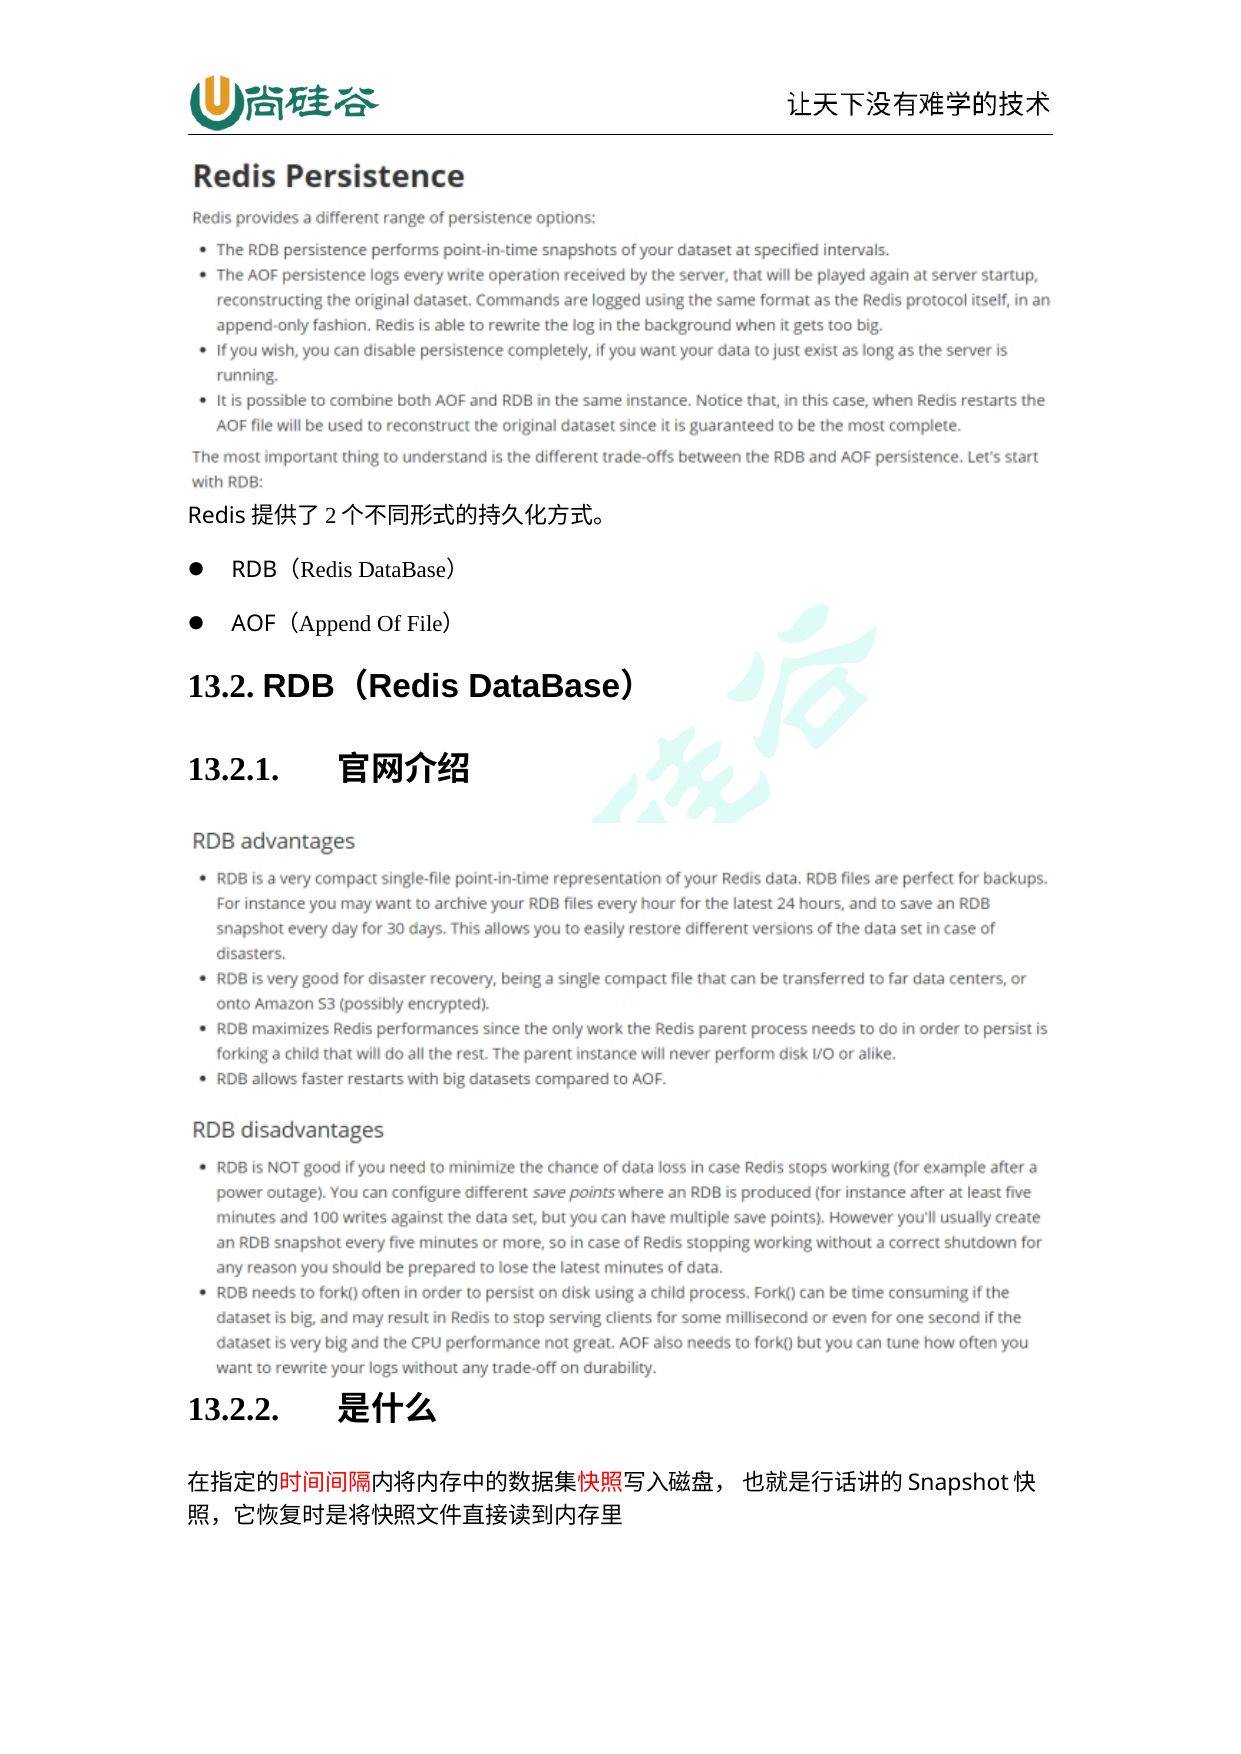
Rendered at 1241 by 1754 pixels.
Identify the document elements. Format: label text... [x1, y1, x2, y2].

list 是什么 [187, 1382, 1053, 1429]
picture [187, 73, 1053, 132]
list RDB（Redis DataBase） [187, 551, 1053, 584]
list AOF（Append Of File） [187, 605, 1053, 638]
picture [187, 823, 1056, 1382]
list RDB（Redis DataBase） [187, 659, 1053, 707]
text Redis 提供了2个不同形式的持久化方式。 [187, 497, 1053, 530]
picture [187, 156, 1056, 497]
text 在指定的时间间隔内将内存中的数据集快照写入磁盘， 也就是行话讲的Snapshot快照，它恢复时是将快照文件直接读到内存里 [187, 1464, 1053, 1530]
list 官网介绍 [187, 742, 1053, 790]
